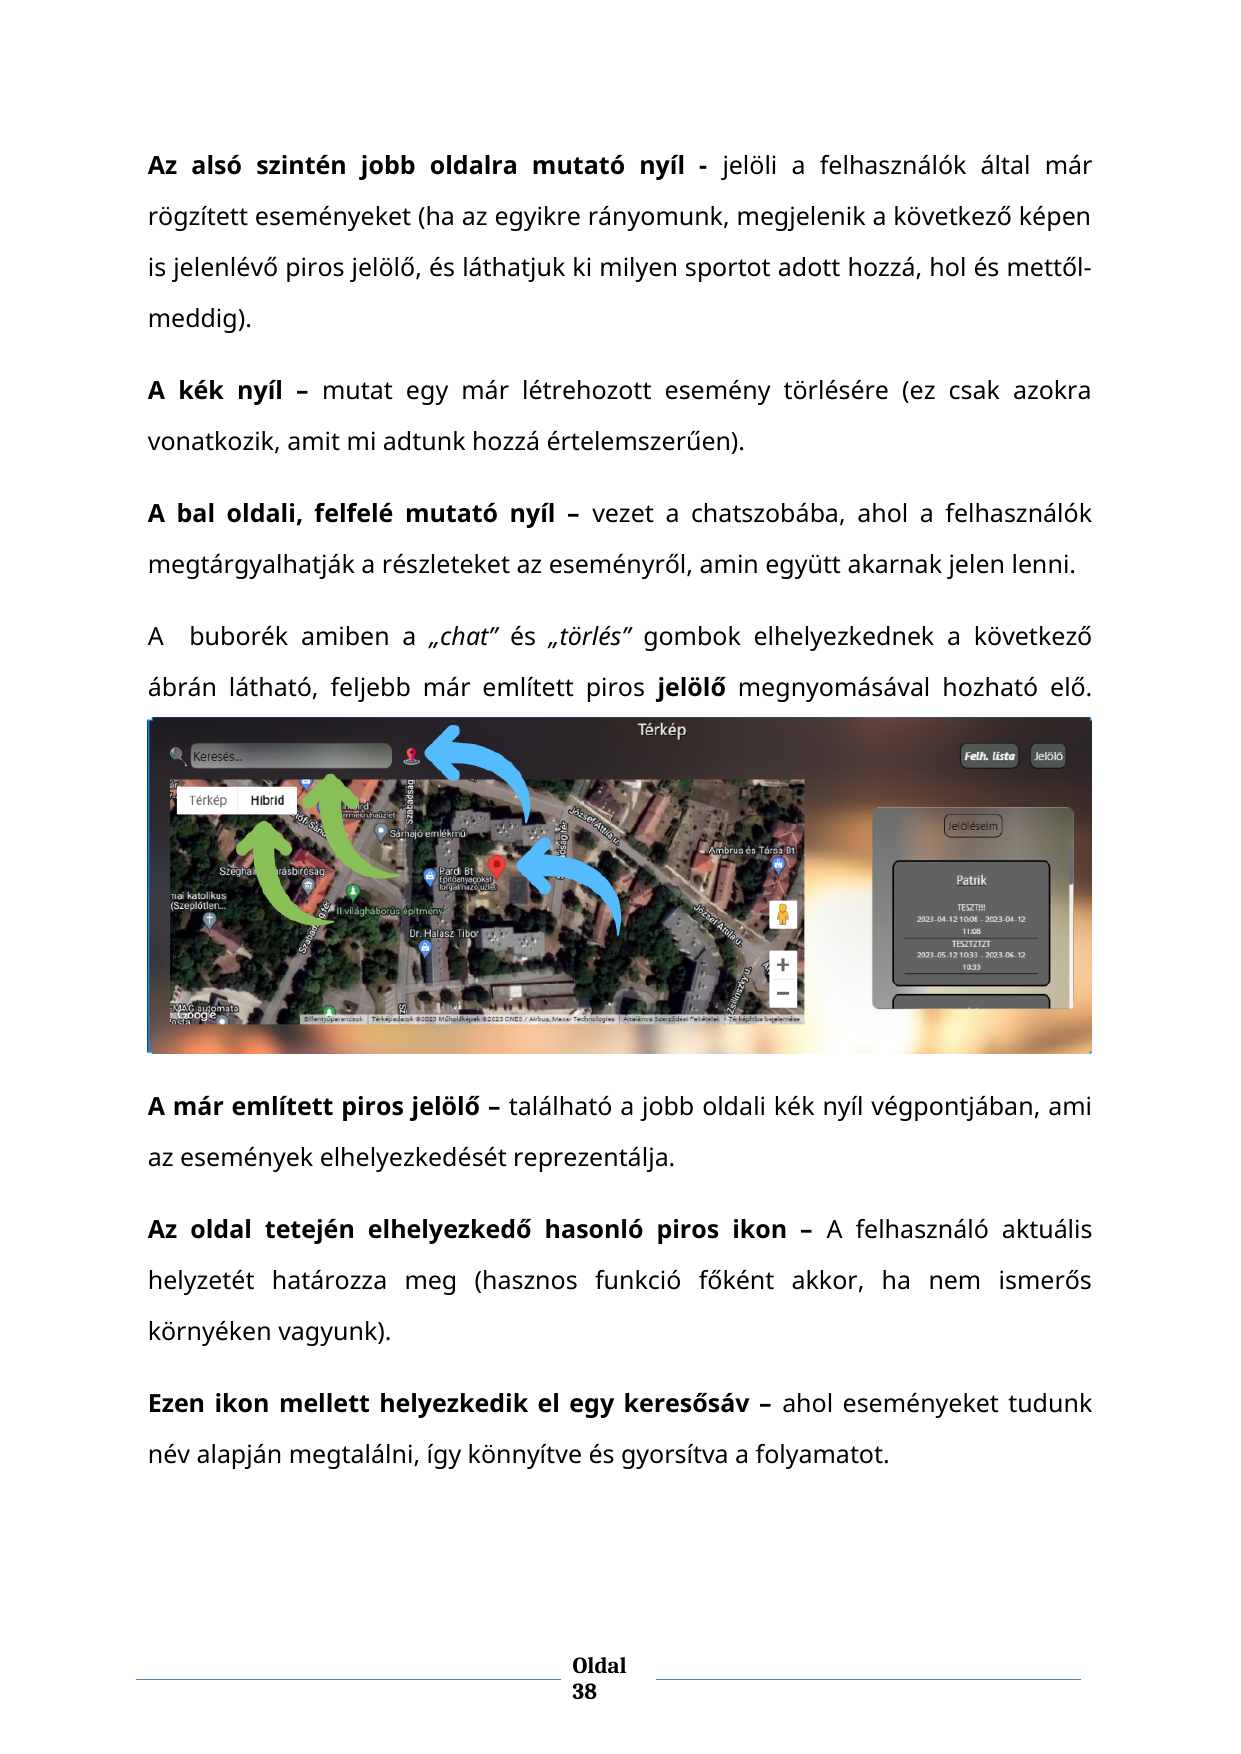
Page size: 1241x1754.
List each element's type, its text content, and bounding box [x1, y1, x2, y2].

text A kék nyíl – mutat egy már létrehozott esemény törlésére (ez csak azokra vonatkozik, amit mi adtunk hozzá értelemszerűen). [148, 373, 1093, 458]
text Az alsó szintén jobb oldalra mutató nyíl - jelöli a felhasználók által már rögzített eseményeket (ha az egyikre rányomunk, megjelenik a következő képen is jelenlévő piros jelölő, és láthatjuk ki milyen sportot adott hozzá, hol és mettől-meddig). [148, 148, 1093, 335]
text Az oldal tetején elhelyezkedő hasonló piros ikon – A felhasználó aktuális helyzetét határozza meg (hasznos funkció főként akkor, ha nem ismerős környéken vagyunk). [148, 1212, 1093, 1348]
picture [147, 717, 1092, 1054]
text A már említett piros jelölő – található a jobb oldali kék nyíl végpontjában, ami az események elhelyezkedését reprezentálja. [148, 1089, 1093, 1174]
text A bal oldali, felfelé mutató nyíl – vezet a chatszobába, ahol a felhasználók megtárgyalhatják a részleteket az eseményről, amin együtt akarnak jelen lenni. [148, 496, 1093, 581]
text Ezen ikon mellett helyezkedik el egy keresősáv – ahol eseményeket tudunk név alapján megtalálni, így könnyítve és gyorsítva a folyamatot. [148, 1386, 1093, 1471]
